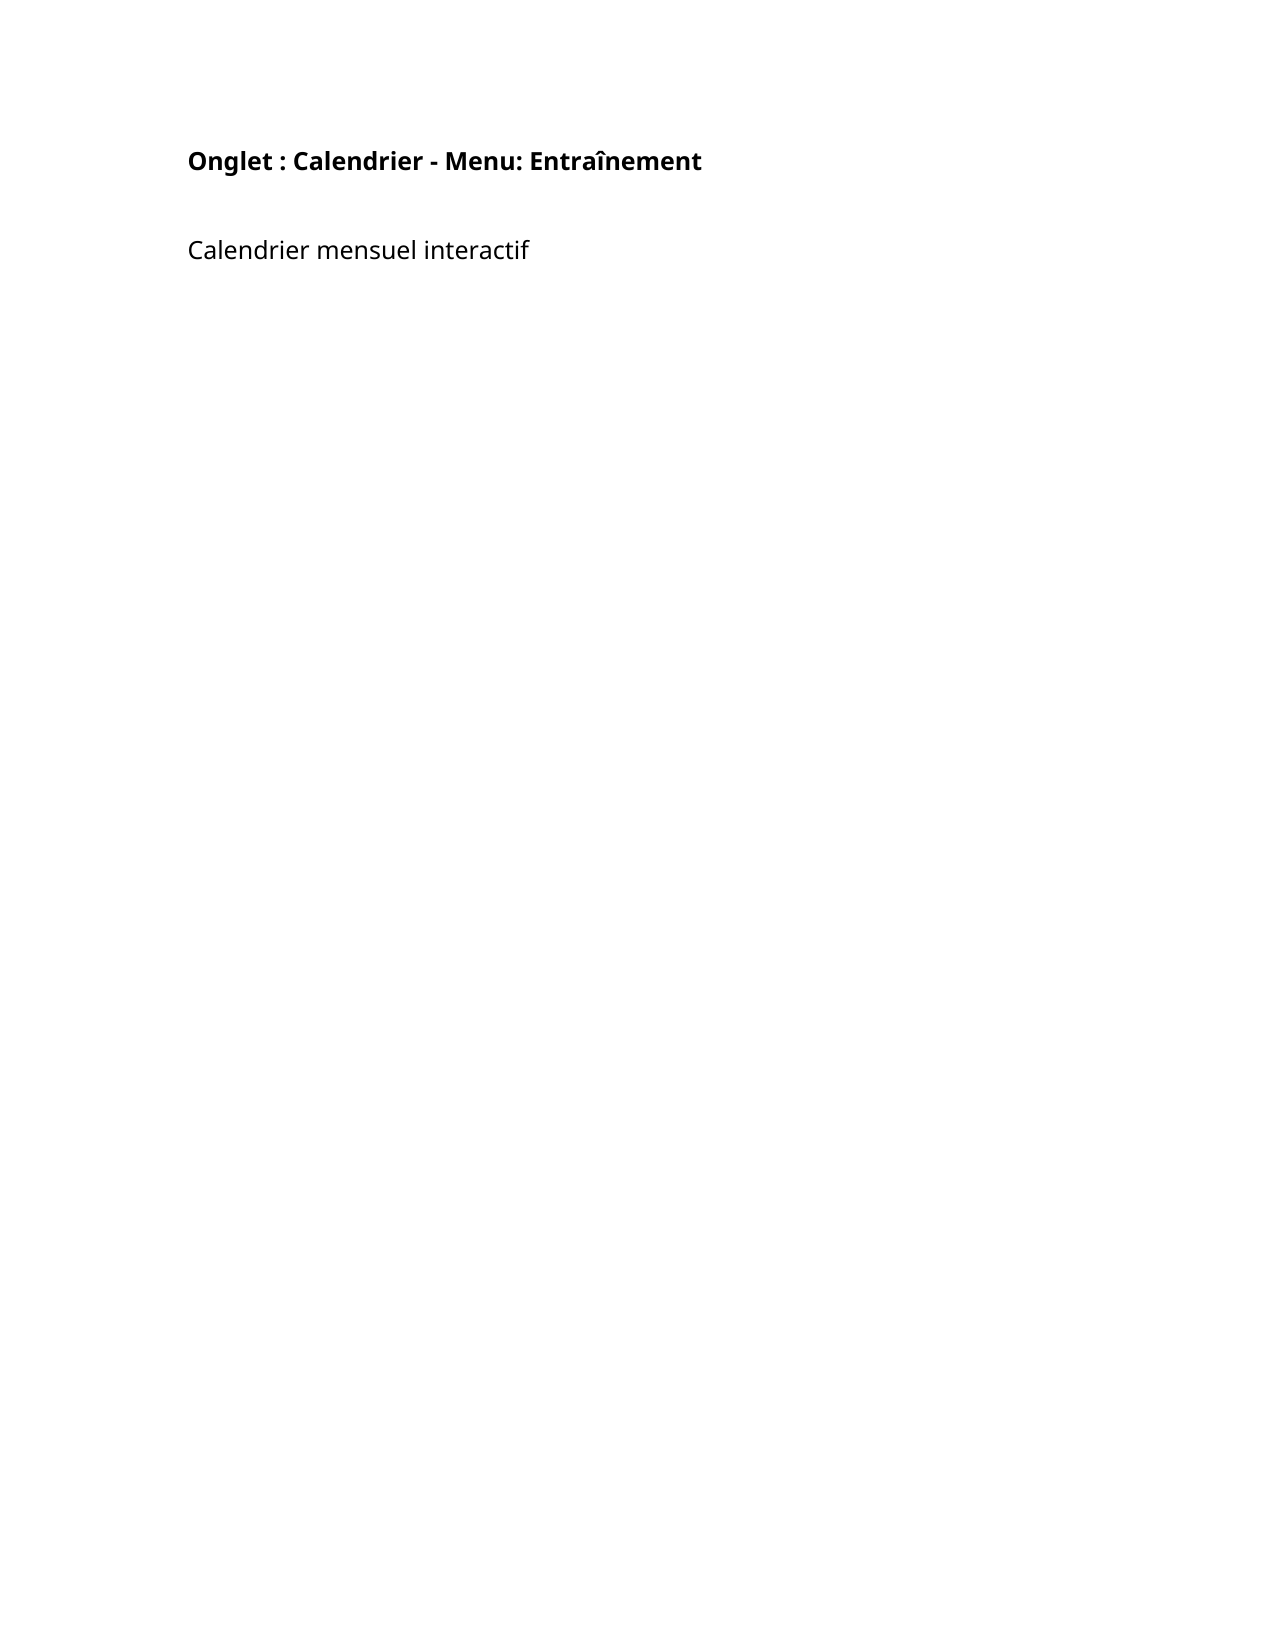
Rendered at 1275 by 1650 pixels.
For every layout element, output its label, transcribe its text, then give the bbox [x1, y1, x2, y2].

text Onglet : Calendrier - Menu: Entraînement [187, 143, 1088, 177]
text Calendrier mensuel interactif [187, 232, 1088, 266]
